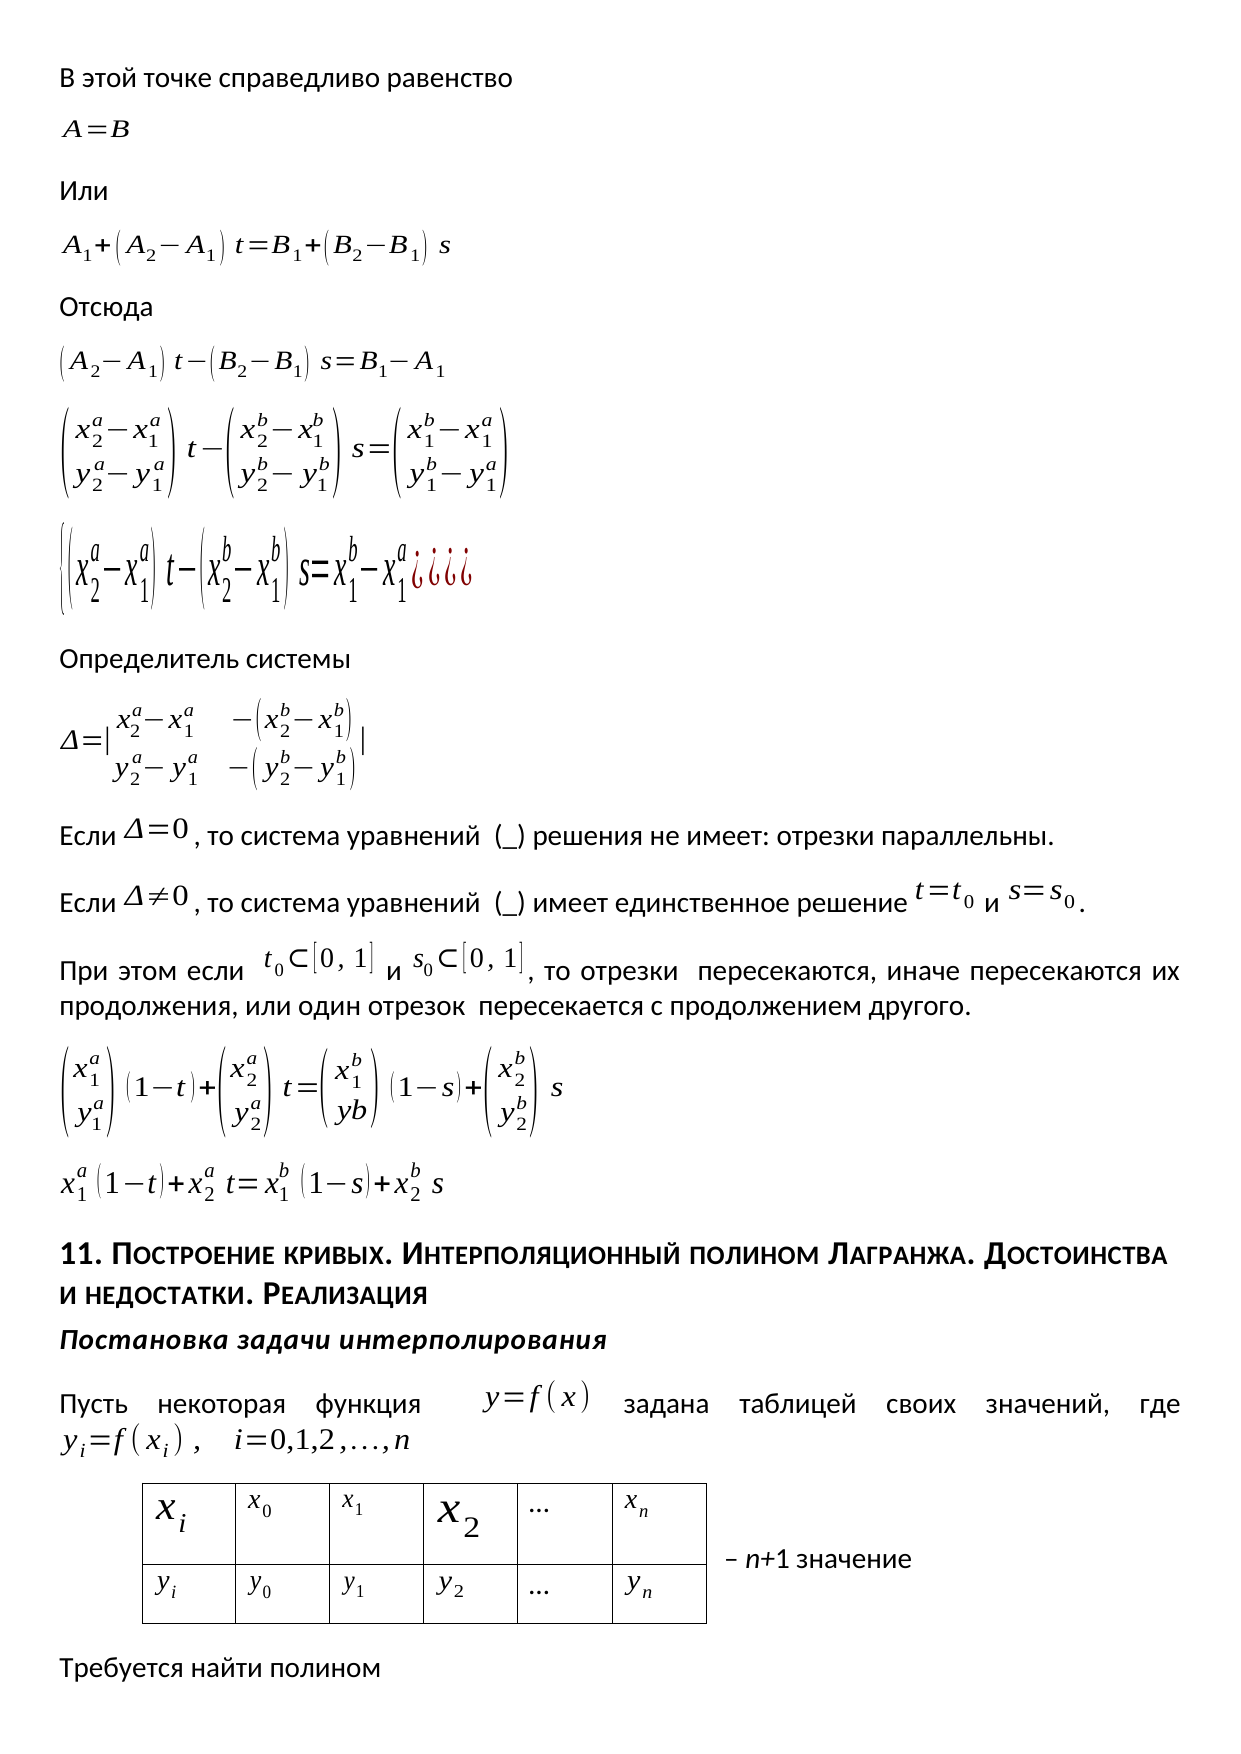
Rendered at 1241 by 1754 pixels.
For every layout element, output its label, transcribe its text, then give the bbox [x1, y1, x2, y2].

table_header [330, 1484, 423, 1564]
text Пусть некоторая функция задана таблицей своих значений, где [59, 1378, 1181, 1462]
text Постановка задачи интерполирования [59, 1321, 1181, 1357]
text Требуется найти полином [59, 1649, 1181, 1685]
table_cell [330, 1565, 423, 1623]
table_header [143, 1484, 235, 1564]
table_cell [236, 1565, 329, 1623]
subtitle 11. Построение кривых. Интерполяционный полином Лагранжа. Достоинства и недостатки. Реализация [59, 1232, 1181, 1313]
table_cell [424, 1565, 517, 1623]
text В этой точке справедливо равенство [59, 59, 1181, 95]
table_cell [143, 1565, 235, 1623]
table_header – n+1 значение [707, 1483, 944, 1623]
table_header [424, 1484, 517, 1564]
text Если , то система уравнений (_) решения не имеет: отрезки параллельны. [59, 813, 1181, 853]
text Если , то система уравнений (_) имеет единственное решение и . [59, 874, 1181, 920]
table_header [236, 1484, 329, 1564]
table_cell [613, 1565, 706, 1623]
table_cell … [518, 1565, 612, 1623]
text Отсюда [59, 288, 1181, 324]
text Определитель системы [59, 640, 1181, 676]
text При этом если и , то отрезки пересекаются, иначе пересекаются их продолжения, или один отрезок пересекается с продолжением другого. [59, 941, 1181, 1023]
table_header [613, 1484, 706, 1564]
table_header … [518, 1484, 612, 1564]
text Или [59, 172, 1181, 208]
